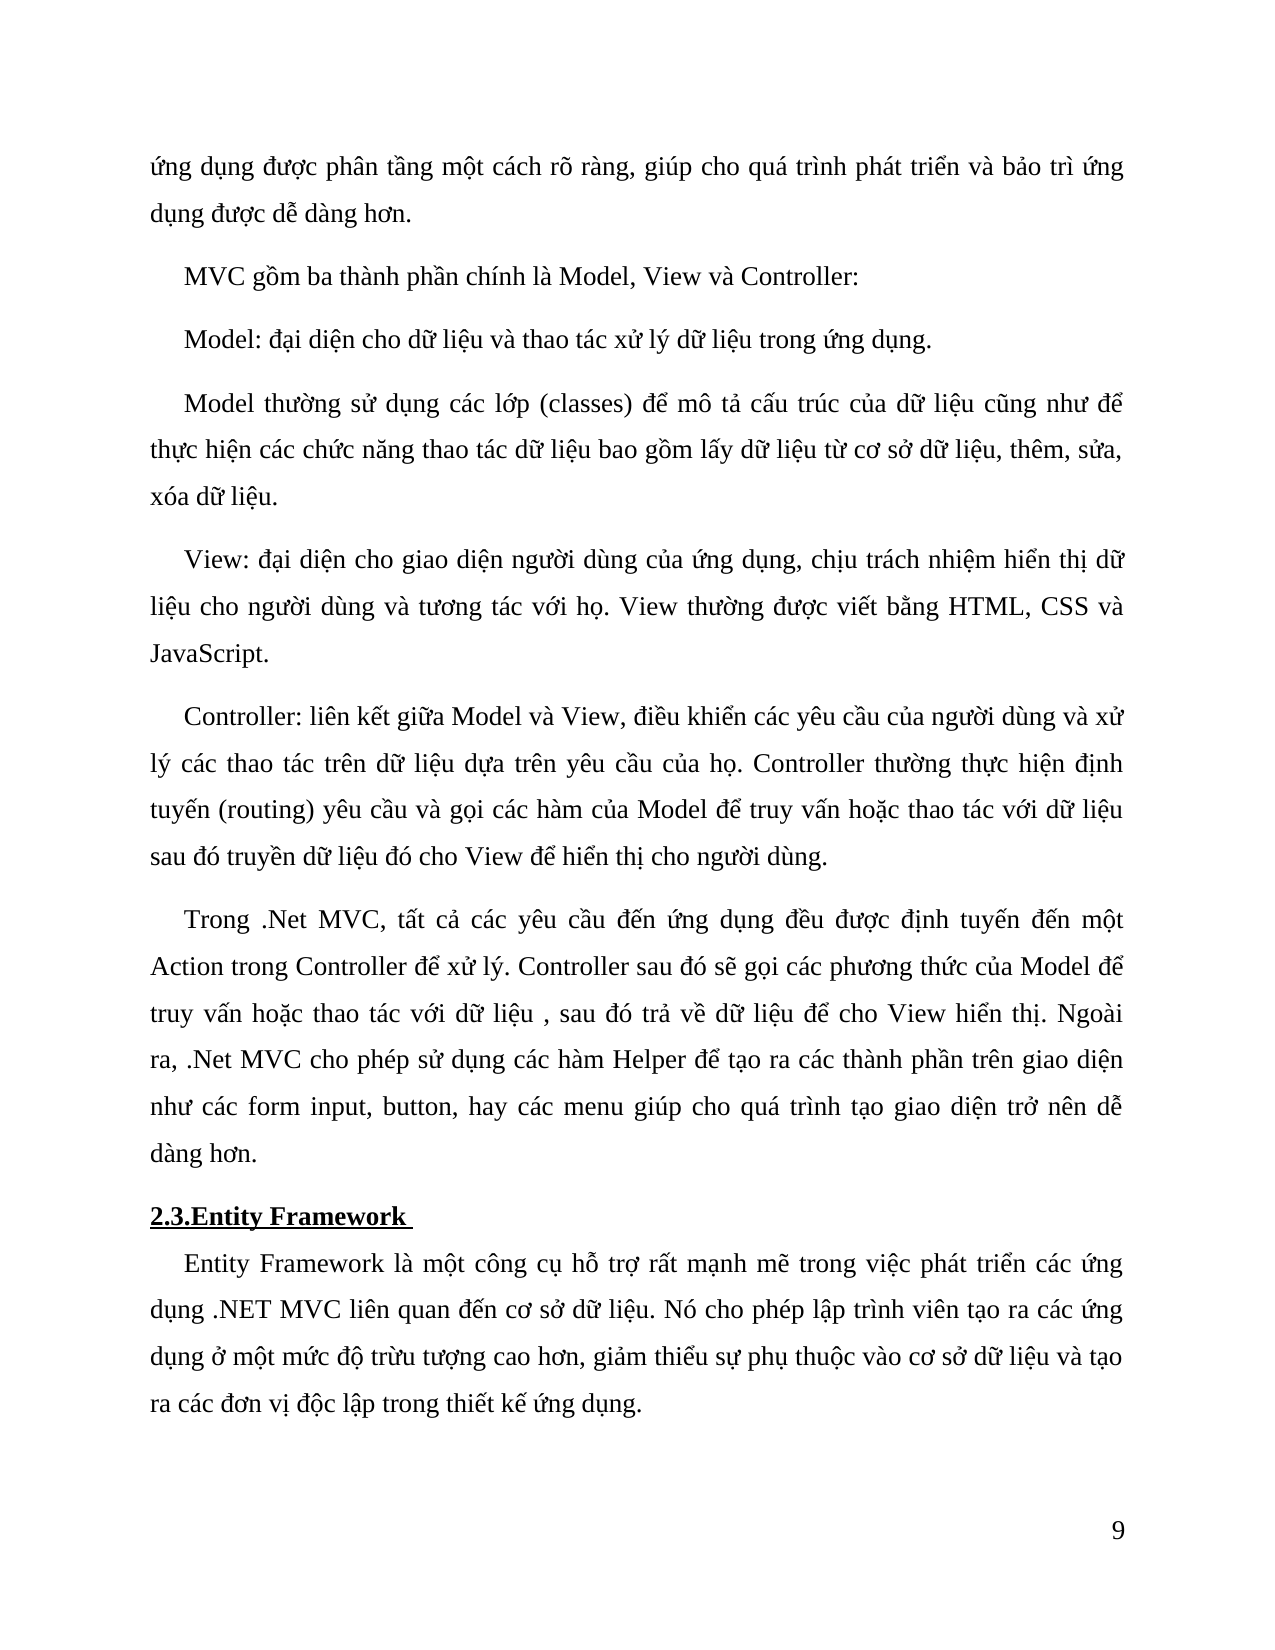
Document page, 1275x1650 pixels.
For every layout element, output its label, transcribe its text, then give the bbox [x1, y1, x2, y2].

text Model thường sử dụng các lớp (classes) để mô tả cấu trúc của dữ liệu cũng như để thực hiện các chức năng thao tác dữ liệu bao gồm lấy dữ liệu từ cơ sở dữ liệu, thêm, sửa, xóa dữ liệu. [150, 387, 1125, 511]
text Entity Framework là một công cụ hỗ trợ rất mạnh mẽ trong việc phát triển các ứng dụng .NET MVC liên quan đến cơ sở dữ liệu. Nó cho phép lập trình viên tạo ra các ứng dụng ở một mức độ trừu tượng cao hơn, giảm thiểu sự phụ thuộc vào cơ sở dữ liệu và tạo ra các đơn vị độc lập trong thiết kế ứng dụng. [150, 1247, 1125, 1418]
text Controller: liên kết giữa Model và View, điều khiển các yêu cầu của người dùng và xử lý các thao tác trên dữ liệu dựa trên yêu cầu của họ. Controller thường thực hiện định tuyến (routing) yêu cầu và gọi các hàm của Model để truy vấn hoặc thao tác với dữ liệu sau đó truyền dữ liệu đó cho View để hiển thị cho người dùng. [150, 700, 1125, 871]
text View: đại diện cho giao diện người dùng của ứng dụng, chịu trách nhiệm hiển thị dữ liệu cho người dùng và tương tác với họ. View thường được viết bằng HTML, CSS và JavaScript. [150, 543, 1125, 668]
text Model: đại diện cho dữ liệu và thao tác xử lý dữ liệu trong ứng dụng. [150, 323, 1125, 354]
text MVC gồm ba thành phần chính là Model, View và Controller: [150, 260, 1125, 291]
text 2.3.Entity Framework [150, 1200, 1125, 1231]
text Trong .Net MVC, tất cả các yêu cầu đến ứng dụng đều được định tuyến đến một Action trong Controller để xử lý. Controller sau đó sẽ gọi các phương thức của Model để truy vấn hoặc thao tác với dữ liệu , sau đó trả về dữ liệu để cho View hiển thị. Ngoài ra, .Net MVC cho phép sử dụng các hàm Helper để tạo ra các thành phần trên giao diện như các form input, button, hay các menu giúp cho quá trình tạo giao diện trở nên dễ dàng hơn. [150, 903, 1125, 1168]
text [150, 150, 1125, 228]
